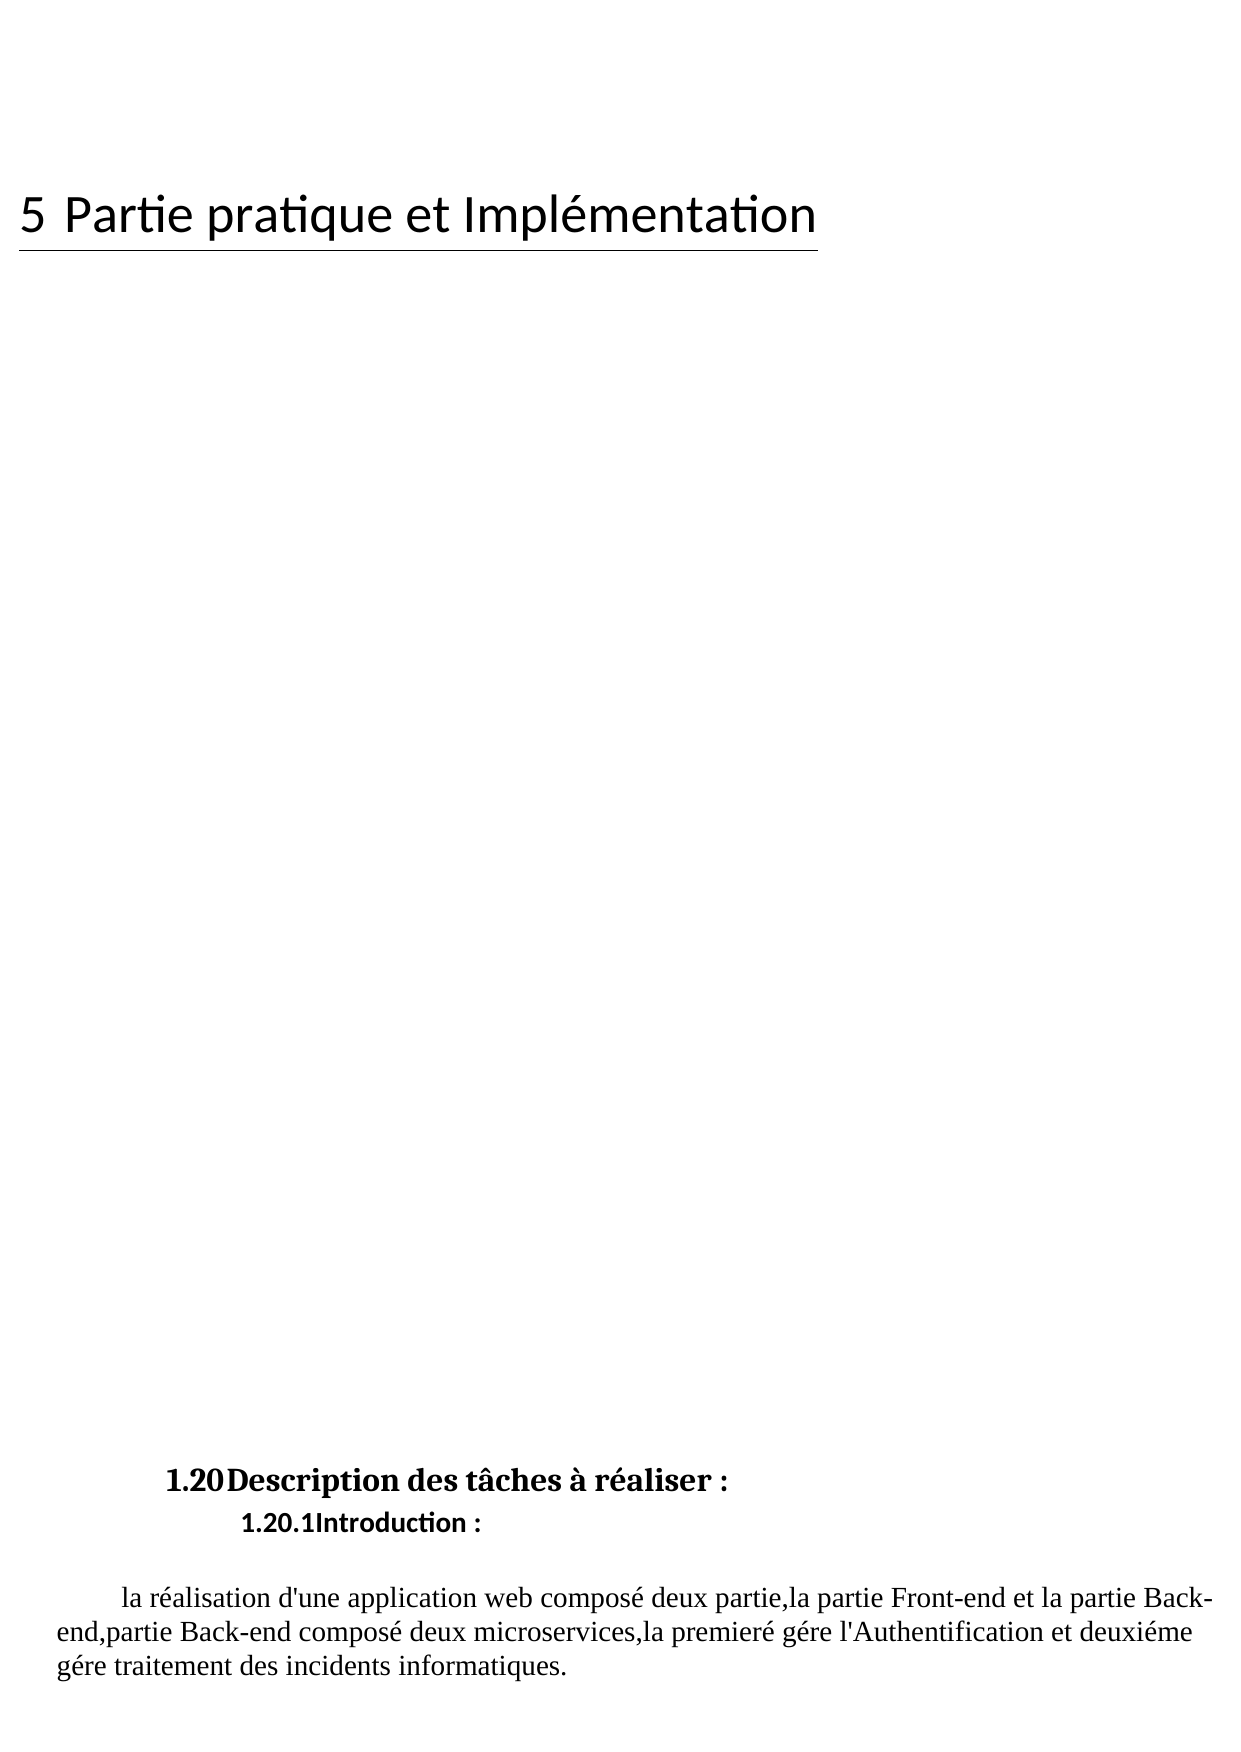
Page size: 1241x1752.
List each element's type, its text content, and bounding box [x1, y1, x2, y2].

subtitle Partie pratique et Implémentation [19, 180, 818, 248]
subtitle Introduction : [240, 1504, 1219, 1539]
list la réalisation d'une application web composé deux partie,la partie Front-end et la partie Back-end,partie Back-end composé deux microservices,la premieré gére l'Authentification et deuxiéme gére traitement des incidents informatiques. [19, 1581, 1219, 1681]
subtitle Description des tâches à réaliser : [166, 1461, 1219, 1499]
